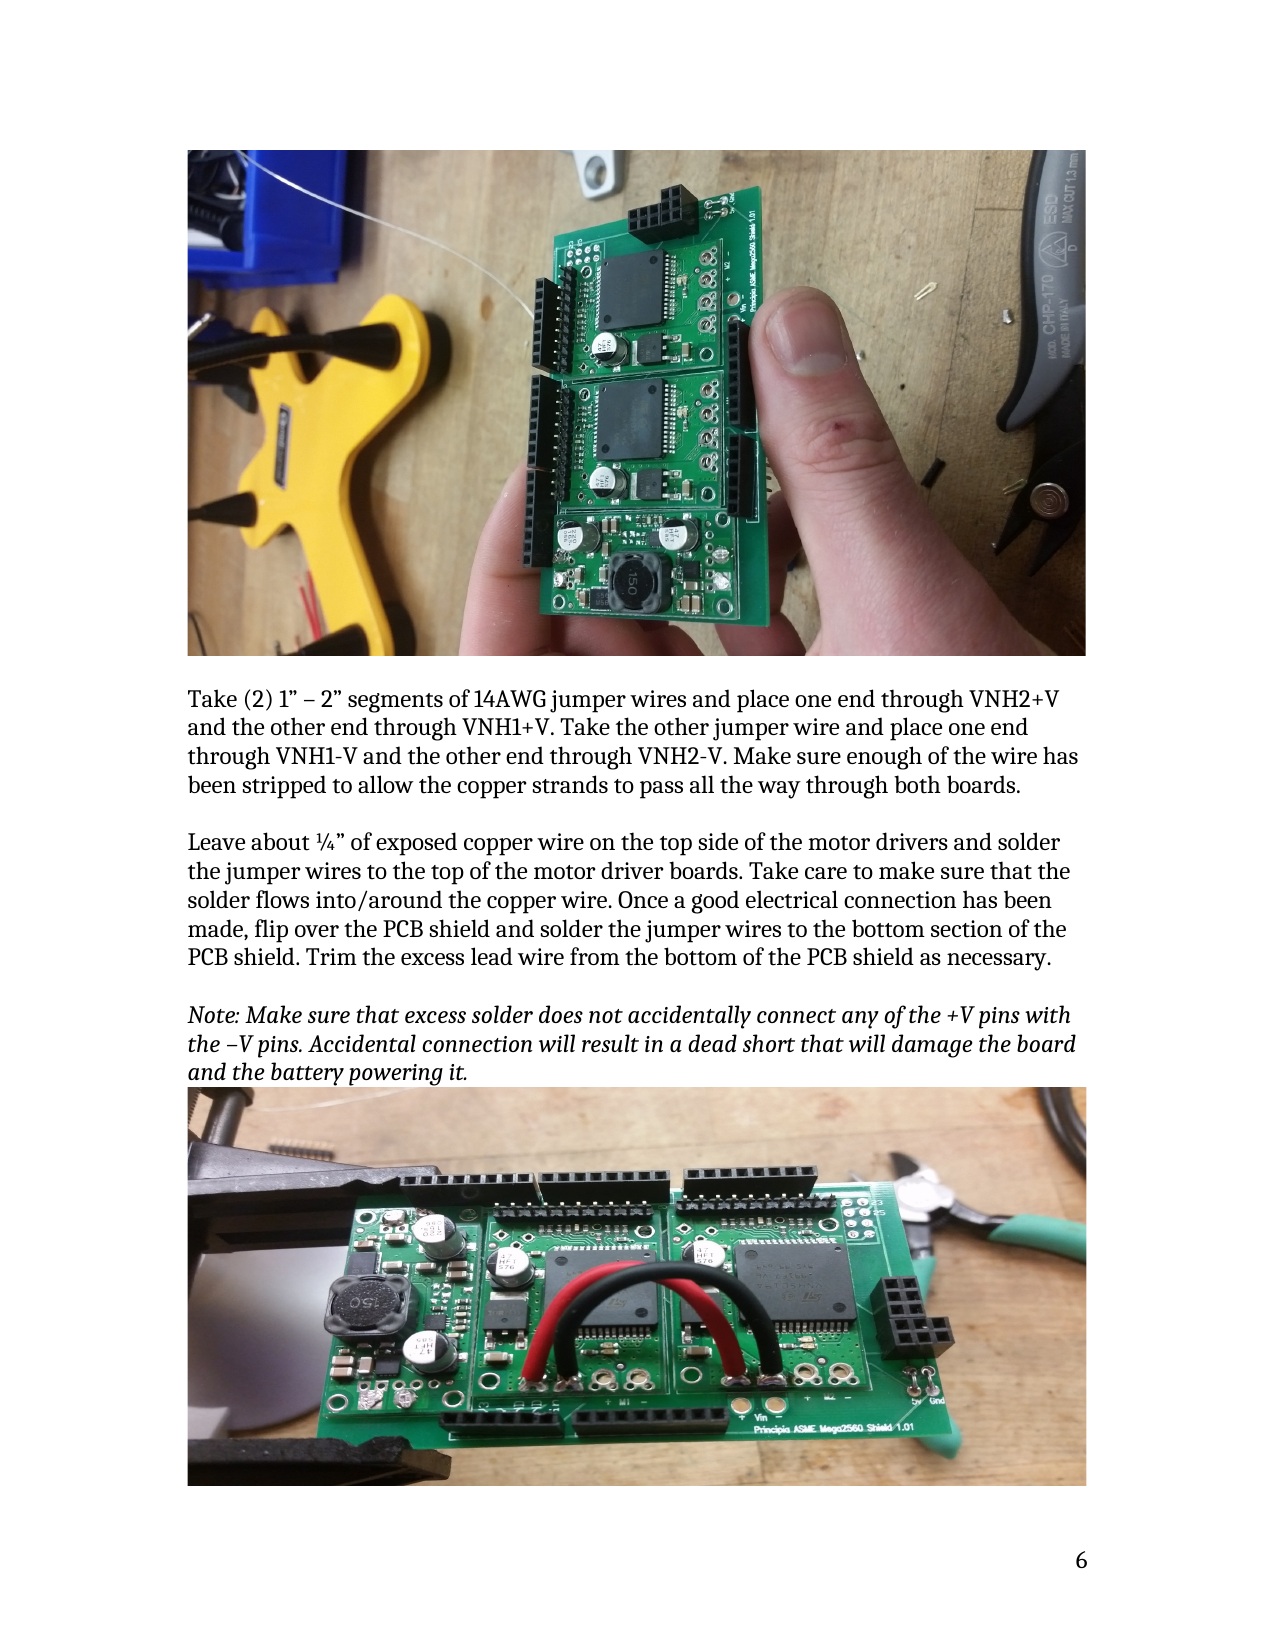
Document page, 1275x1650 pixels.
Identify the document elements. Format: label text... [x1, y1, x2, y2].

text Take (2) 1” – 2” segments of 14AWG jumper wires and place one end through VNH2+V and the other end through VNH1+V. Take the other jumper wire and place one end through VNH1-V and the other end through VNH2-V. Make sure enough of the wire has been stripped to allow the copper strands to pass all the way through both boards. Leave about ¼” of exposed copper wire on the top side of the motor drivers and solder the jumper wires to the top of the motor driver boards. Take care to make sure that the solder flows into/around the copper wire. Once a good electrical connection has been made, flip over the PCB shield and solder the jumper wires to the bottom section of the PCB shield. Trim the excess lead wire from the bottom of the PCB shield as necessary. [187, 684, 1087, 972]
text Note: Make sure that excess solder does not accidentally connect any of the +V pins with the –V pins. Accidental connection will result in a dead short that will damage the board and the battery powering it. [187, 1001, 1087, 1087]
picture [187, 1087, 1087, 1486]
picture [187, 150, 1086, 656]
